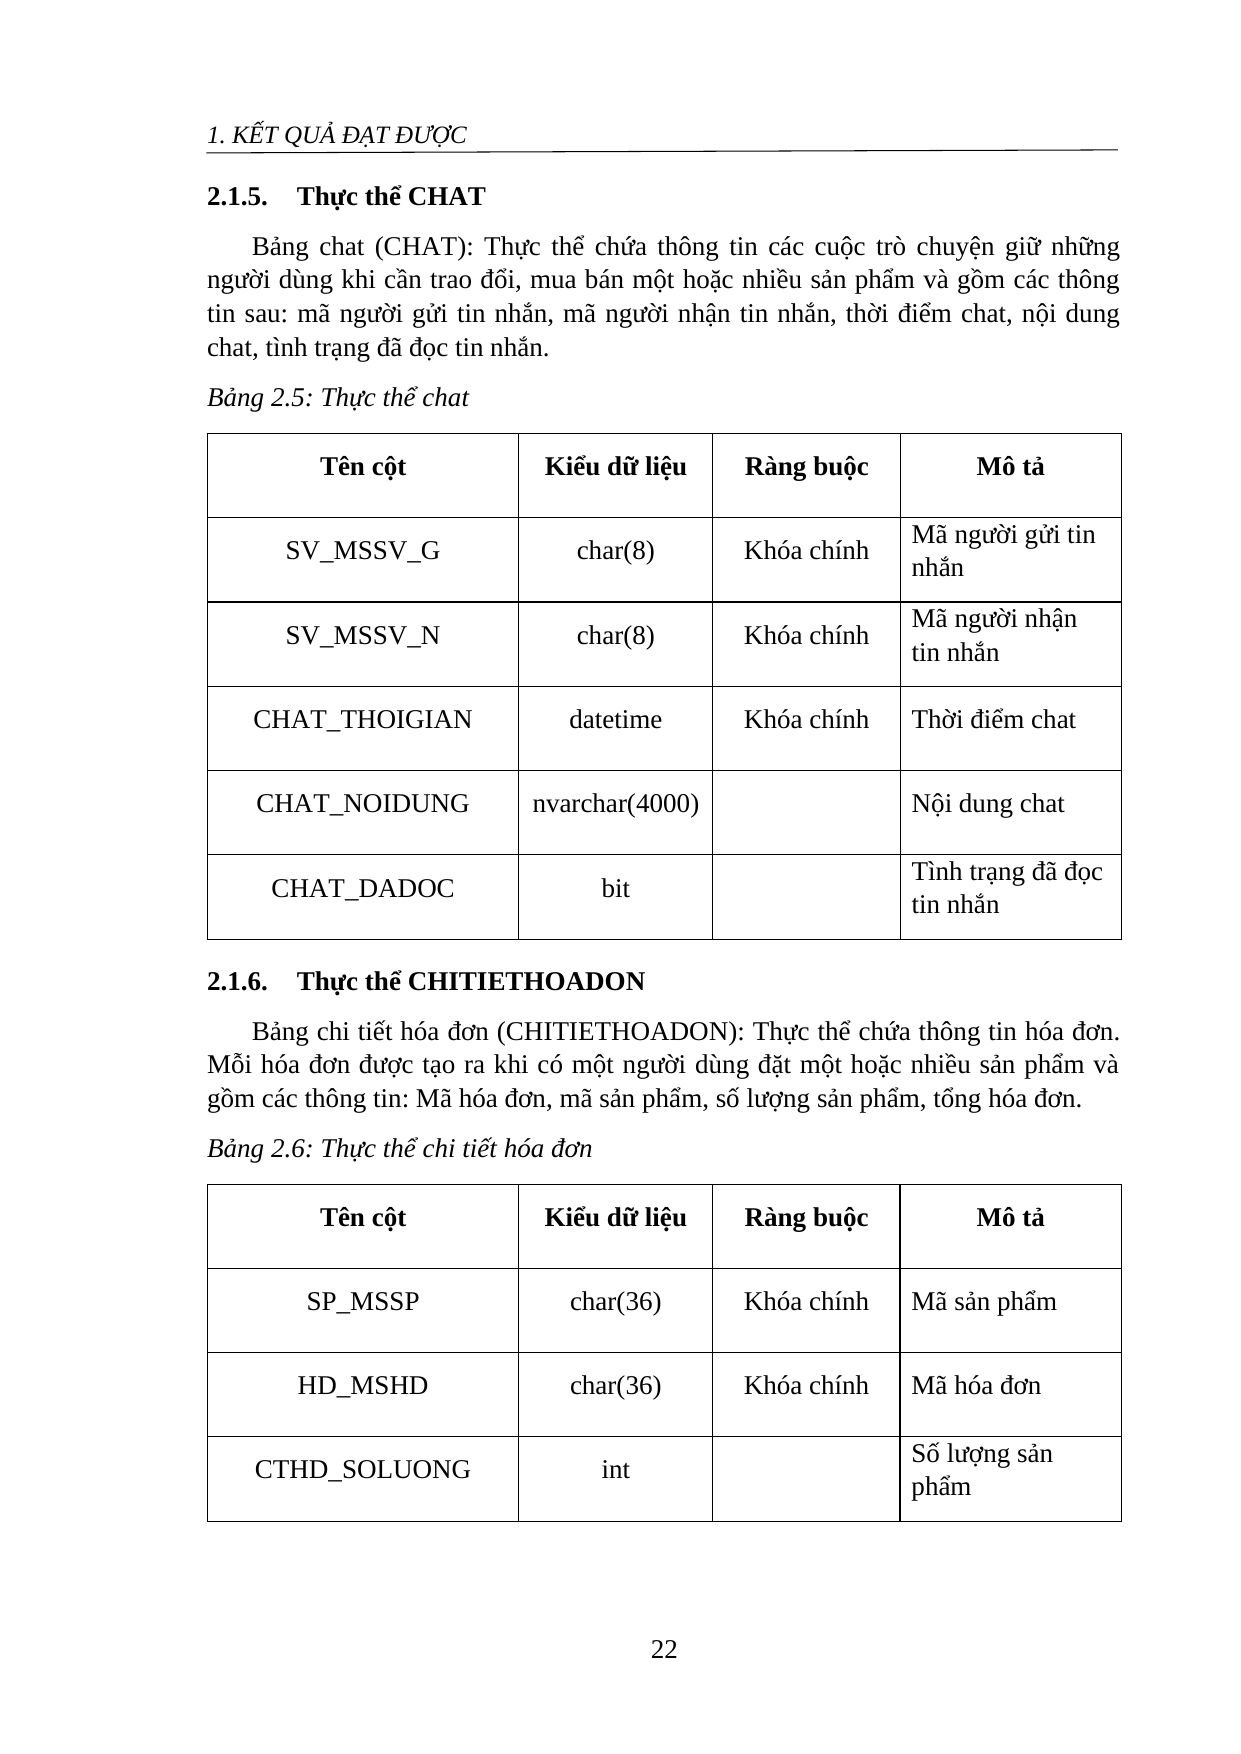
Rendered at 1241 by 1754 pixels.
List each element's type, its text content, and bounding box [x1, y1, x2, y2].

text Bảng chi tiết hóa đơn (CHITIETHOADON): Thực thể chứa thông tin hóa đơn. Mỗi hóa đơn được tạo ra khi có một người dùng đặt một hoặc nhiều sản phẩm và gồm các thông tin: Mã hóa đơn, mã sản phẩm, số lượng sản phẩm, tổng hóa đơn. [207, 1015, 1121, 1113]
table_cell SV_MSSV_G [208, 518, 518, 601]
table_cell char(8) [519, 603, 712, 686]
table_cell Nội dung chat [901, 771, 1121, 854]
table_cell CTHD_SOLUONG [208, 1437, 518, 1521]
subtitle 2.1.6. Thực thể CHITIETHOADON [207, 965, 1121, 996]
table_cell [713, 1437, 899, 1521]
table_cell Số lượng sản phẩm [901, 1437, 1121, 1521]
table_cell datetime [519, 687, 712, 770]
subtitle 2.1.5. Thực thể CHAT [207, 180, 1121, 211]
table_cell CHAT_NOIDUNG [208, 771, 518, 854]
table_cell nvarchar(4000) [519, 771, 712, 854]
table_cell char(36) [519, 1353, 712, 1436]
table_cell Khóa chính [713, 518, 900, 601]
table_header Ràng buộc [713, 1185, 899, 1268]
table_cell SP_MSSP [208, 1269, 518, 1352]
table_cell Khóa chính [713, 1269, 899, 1352]
table_cell Mã hóa đơn [901, 1353, 1121, 1436]
table_cell bit [519, 855, 712, 939]
table_cell Mã người gửi tin nhắn [901, 518, 1121, 601]
table_cell Tình trạng đã đọc tin nhắn [901, 855, 1121, 939]
table_cell Khóa chính [713, 603, 900, 686]
table_header Kiểu dữ liệu [519, 1185, 712, 1268]
table_header Tên cột [208, 1185, 518, 1268]
text Bảng 2.5: Thực thể chat [207, 381, 1121, 412]
table_header Kiểu dữ liệu [519, 434, 712, 517]
table_header Mô tả [901, 1185, 1121, 1268]
table_cell Khóa chính [713, 1353, 899, 1436]
text Bảng chat (CHAT): Thực thể chứa thông tin các cuộc trò chuyện giữ những người dùng khi cần trao đổi, mua bán một hoặc nhiều sản phẩm và gồm các thông tin sau: mã người gửi tin nhắn, mã người nhận tin nhắn, thời điểm chat, nội dung chat, tình trạng đã đọc tin nhắn. [207, 230, 1121, 362]
table_cell [713, 771, 900, 854]
table_cell Thời điểm chat [901, 687, 1121, 770]
text Bảng 2.6: Thực thể chi tiết hóa đơn [207, 1132, 1121, 1163]
table_cell int [519, 1437, 712, 1521]
table_cell SV_MSSV_N [208, 603, 518, 686]
table_header Mô tả [901, 434, 1121, 517]
table_cell Mã người nhận tin nhắn [901, 603, 1121, 686]
table_cell [713, 855, 900, 939]
table_cell Khóa chính [713, 687, 900, 770]
table_header Ràng buộc [713, 434, 900, 517]
table_cell char(8) [519, 518, 712, 601]
table_cell char(36) [519, 1269, 712, 1352]
table_cell CHAT_DADOC [208, 855, 518, 939]
table_header Tên cột [208, 434, 518, 517]
table_cell CHAT_THOIGIAN [208, 687, 518, 770]
table_cell Mã sản phẩm [901, 1269, 1121, 1352]
table_cell HD_MSHD [208, 1353, 518, 1436]
